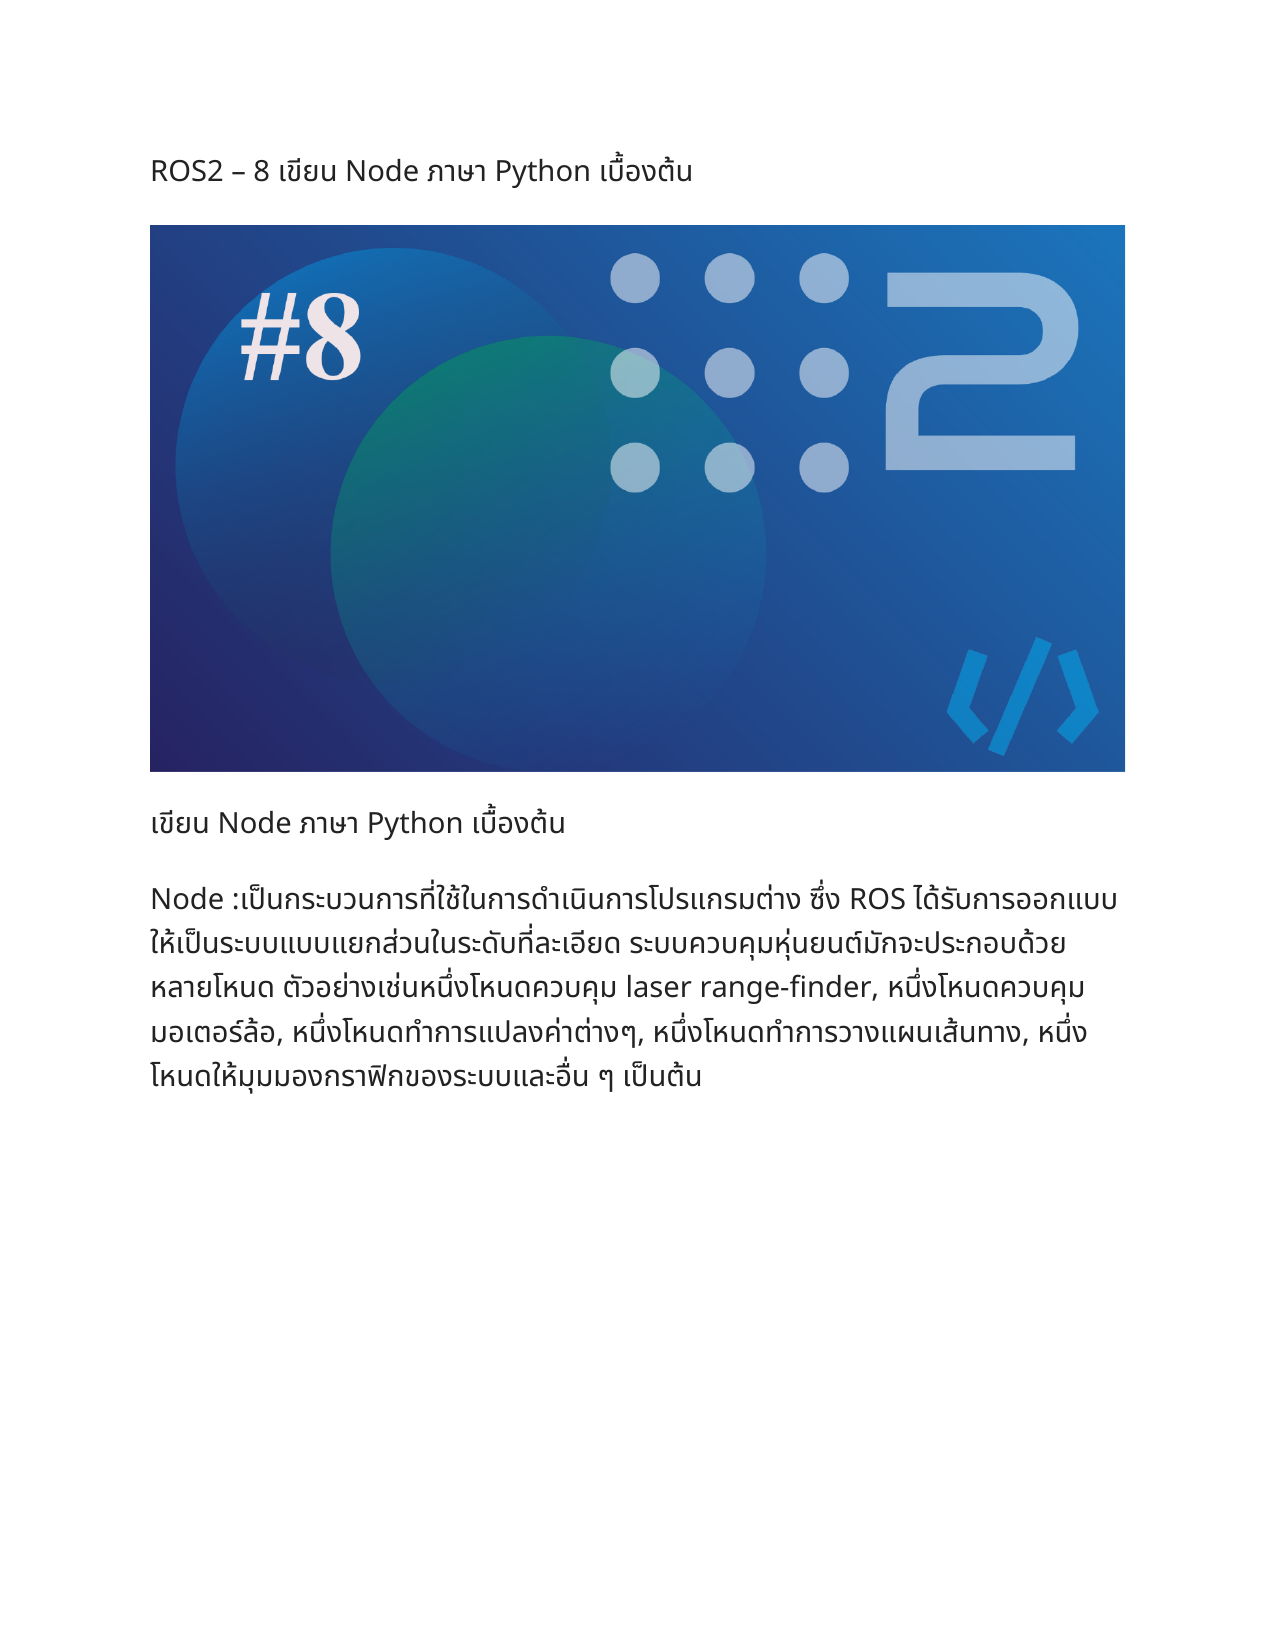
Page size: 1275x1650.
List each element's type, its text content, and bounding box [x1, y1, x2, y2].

text Node :เป็นกระบวนการที่ใช้ในการดำเนินการโปรแกรมต่าง ซึ่ง ROS ได้รับการออกแบบให้เป็นระบบแบบแยกส่วนในระดับที่ละเอียด ระบบควบคุมหุ่นยนต์มักจะประกอบด้วยหลายโหนด ตัวอย่างเช่นหนึ่งโหนดควบคุม laser range-finder, หนึ่งโหนดควบคุมมอเตอร์ล้อ, หนึ่งโหนดทำการแปลงค่าต่างๆ, หนึ่งโหนดทำการวางแผนเส้นทาง, หนึ่งโหนดให้มุมมองกราฟิกของระบบและอื่น ๆ เป็นต้น [150, 878, 1125, 1099]
picture [150, 225, 1125, 772]
text ROS2 – 8 เขียน Node ภาษา Python เบื้องต้น [150, 150, 1125, 194]
text เขียน Node ภาษา Python เบื้องต้น [150, 803, 1125, 847]
